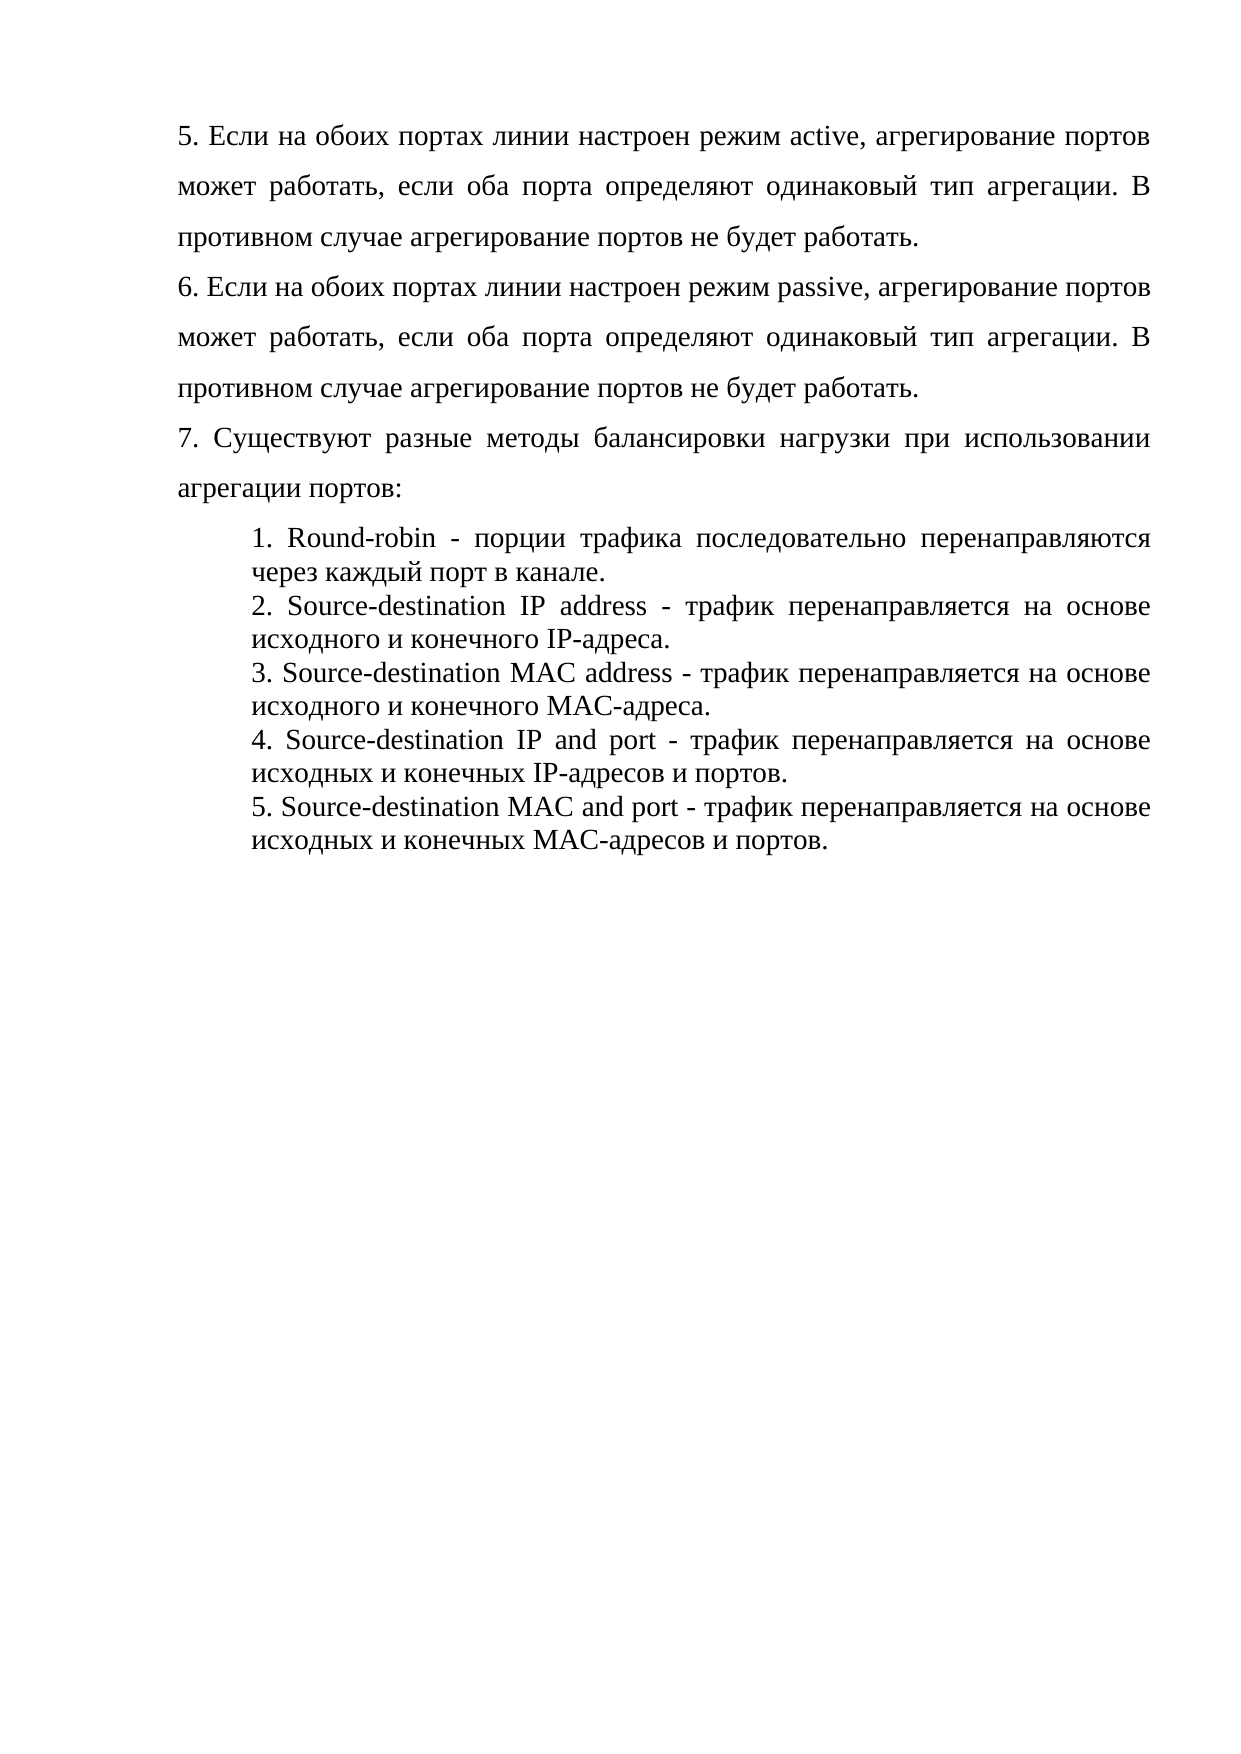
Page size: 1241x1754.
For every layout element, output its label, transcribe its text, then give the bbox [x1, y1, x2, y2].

text 1. Round-robin - порции трафика последовательно перенаправляются через каждый порт в канале. [251, 521, 1152, 588]
text 2. Source-destination IP address - трафик перенаправляется на основе исходного и конечного IP-адреса. [251, 588, 1152, 655]
text 4. Source-destination IP and port - трафик перенаправляется на основе исходных и конечных IP-адресов и портов. [251, 722, 1152, 789]
text 5. Если на обоих портах линии настроен режим active, агрегирование портов может работать, если оба порта определяют одинаковый тип агрегации. В противном случае агрегирование портов не будет работать. [177, 118, 1152, 252]
text 6. Если на обоих портах линии настроен режим passive, агрегирование портов может работать, если оба порта определяют одинаковый тип агрегации. В противном случае агрегирование портов не будет работать. [177, 269, 1152, 403]
text 7. Существуют разные методы балансировки нагрузки при использовании агрегации портов: [177, 420, 1152, 504]
text 3. Source-destination MAC address - трафик перенаправляется на основе исходного и конечного MAC-адреса. [251, 655, 1152, 722]
text 5. Source-destination MAC and port - трафик перенаправляется на основе исходных и конечных MAC-адресов и портов. [251, 789, 1152, 856]
